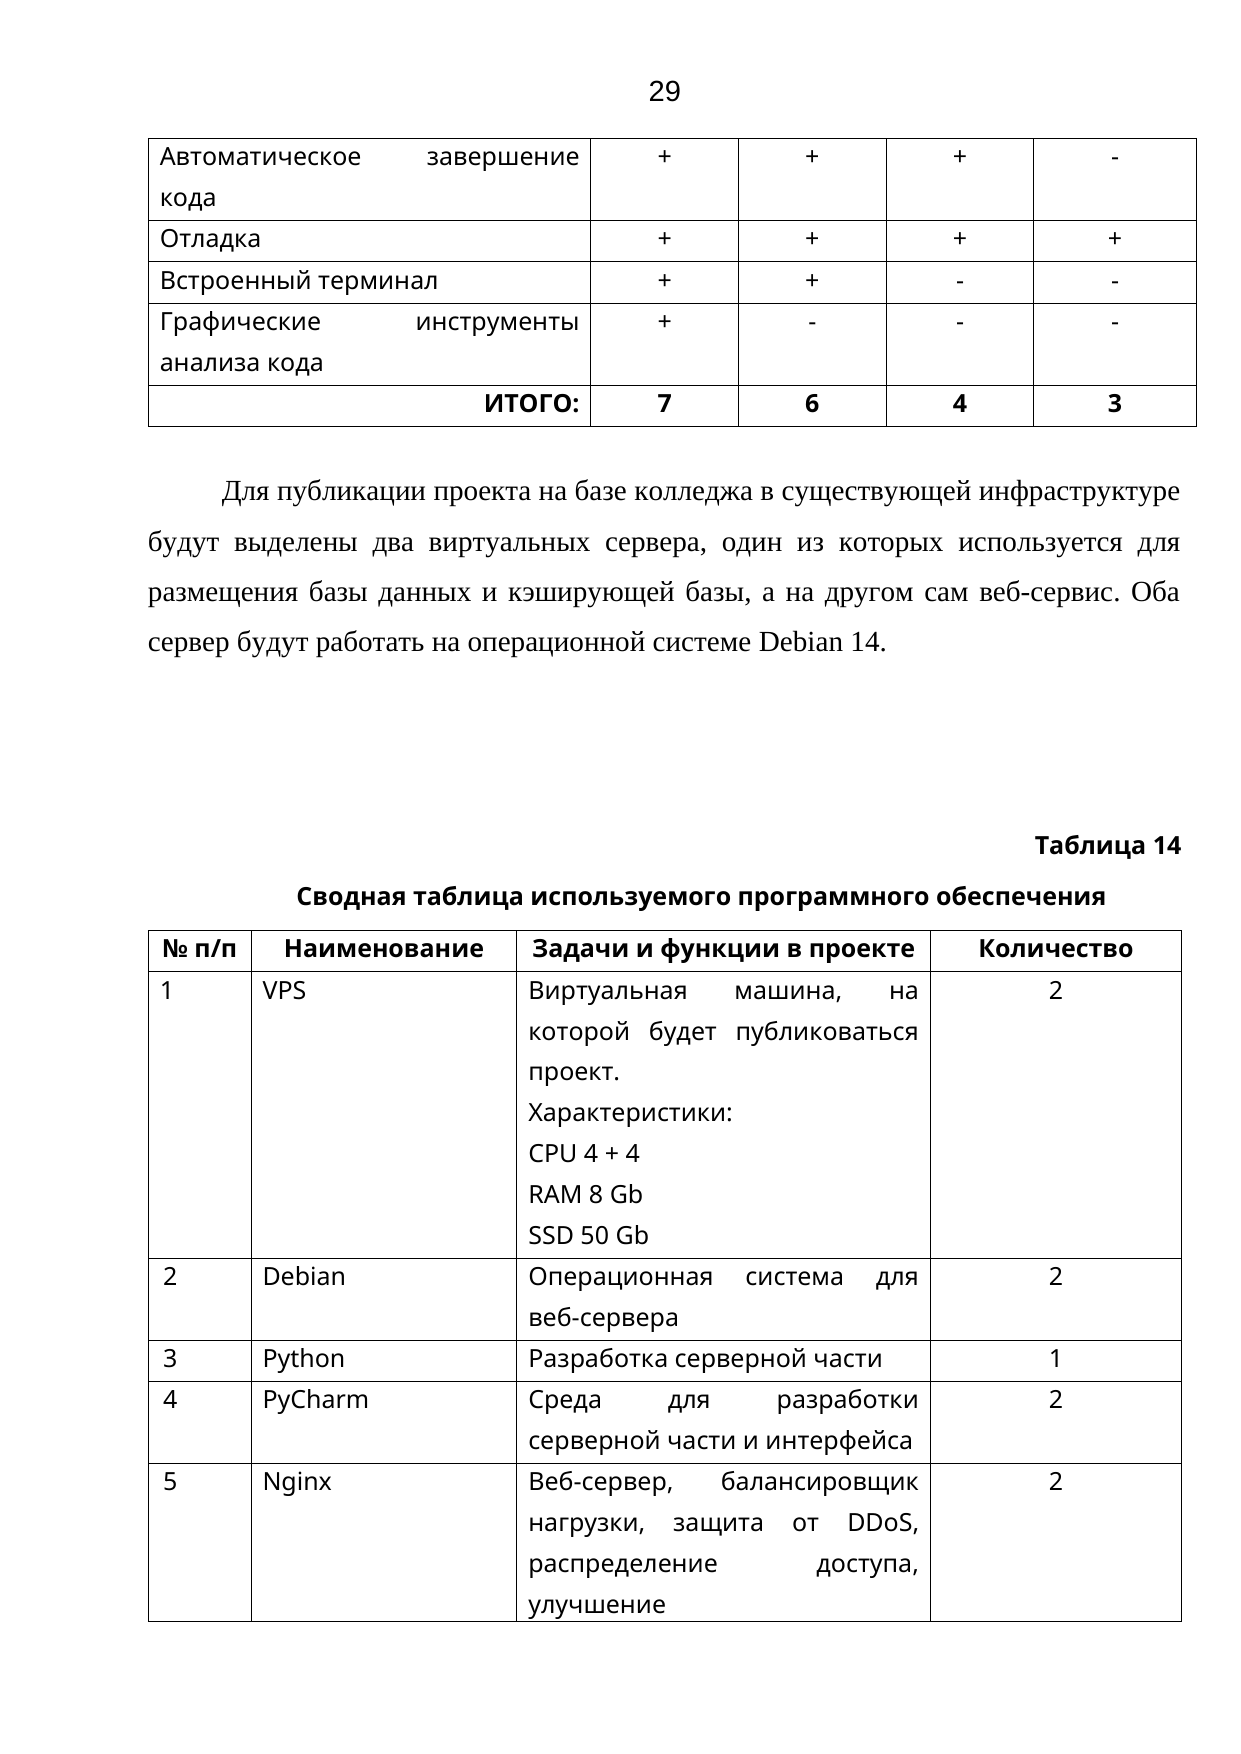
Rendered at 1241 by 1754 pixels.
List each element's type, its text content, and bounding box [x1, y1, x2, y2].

table_cell Графические инструменты анализа кода [149, 304, 590, 384]
table_cell VPS [252, 972, 516, 1257]
table_cell Debian [252, 1259, 516, 1339]
table_cell Встроенный терминал [149, 262, 590, 302]
table_cell - [1034, 262, 1196, 302]
table_cell - [1034, 304, 1196, 384]
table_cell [517, 1464, 930, 1621]
table_cell - [739, 304, 886, 384]
table_cell ИТОГО: [149, 386, 590, 426]
table_cell [149, 1259, 251, 1339]
table_cell 7 [591, 386, 738, 426]
table_cell [149, 1341, 251, 1381]
table_cell [149, 972, 251, 1257]
table_cell [149, 1464, 251, 1621]
table_cell [149, 1382, 251, 1463]
table_cell Виртуальная машина, на которой будет публиковаться проект. Характеристики: CPU 4 + 4 RAM 8 Gb SSD 50 Gb [517, 972, 930, 1257]
table_cell + [739, 262, 886, 302]
table_cell + [1034, 221, 1196, 261]
table_cell 2 [931, 1259, 1181, 1339]
table_cell 2 [931, 1464, 1181, 1621]
table_cell + [591, 304, 738, 384]
table_cell Автоматическое завершение кода [149, 139, 590, 220]
table_cell 6 [739, 386, 886, 426]
table_cell Python [252, 1341, 516, 1381]
table_cell Отладка [149, 221, 590, 261]
table_header Количество [931, 931, 1181, 971]
table_cell + [591, 139, 738, 220]
table_cell PyCharm [252, 1382, 516, 1463]
table_cell Разработка серверной части [517, 1341, 930, 1381]
text Таблица 14 [148, 828, 1181, 862]
table_cell 4 [887, 386, 1033, 426]
text Для публикации проекта на базе колледжа в существующей инфраструктуре будут выделены два виртуальных сервера, один из которых используется для размещения базы данных и кэширующей базы, а на другом сам веб-сервис. Оба сервер будут работать на операционной системе Debian 14. [148, 473, 1181, 658]
table_cell - [887, 262, 1033, 302]
table_cell + [887, 139, 1033, 220]
table_cell + [739, 221, 886, 261]
table_cell Среда для разработки серверной части и интерфейса [517, 1382, 930, 1463]
table_header № п/п [149, 931, 251, 971]
table_cell 2 [931, 1382, 1181, 1463]
table_cell 3 [1034, 386, 1196, 426]
table_cell Nginx [252, 1464, 516, 1621]
text Сводная таблица используемого программного обеспечения [148, 879, 1181, 913]
table_header Наименование [252, 931, 516, 971]
table_cell - [887, 304, 1033, 384]
table_cell - [1034, 139, 1196, 220]
table_cell 1 [931, 1341, 1181, 1381]
table_cell Операционная система для веб-сервера [517, 1259, 930, 1339]
table_cell + [591, 262, 738, 302]
table_cell 2 [931, 972, 1181, 1257]
table_header Задачи и функции в проекте [517, 931, 930, 971]
table_cell + [887, 221, 1033, 261]
table_cell + [591, 221, 738, 261]
table_cell + [739, 139, 886, 220]
